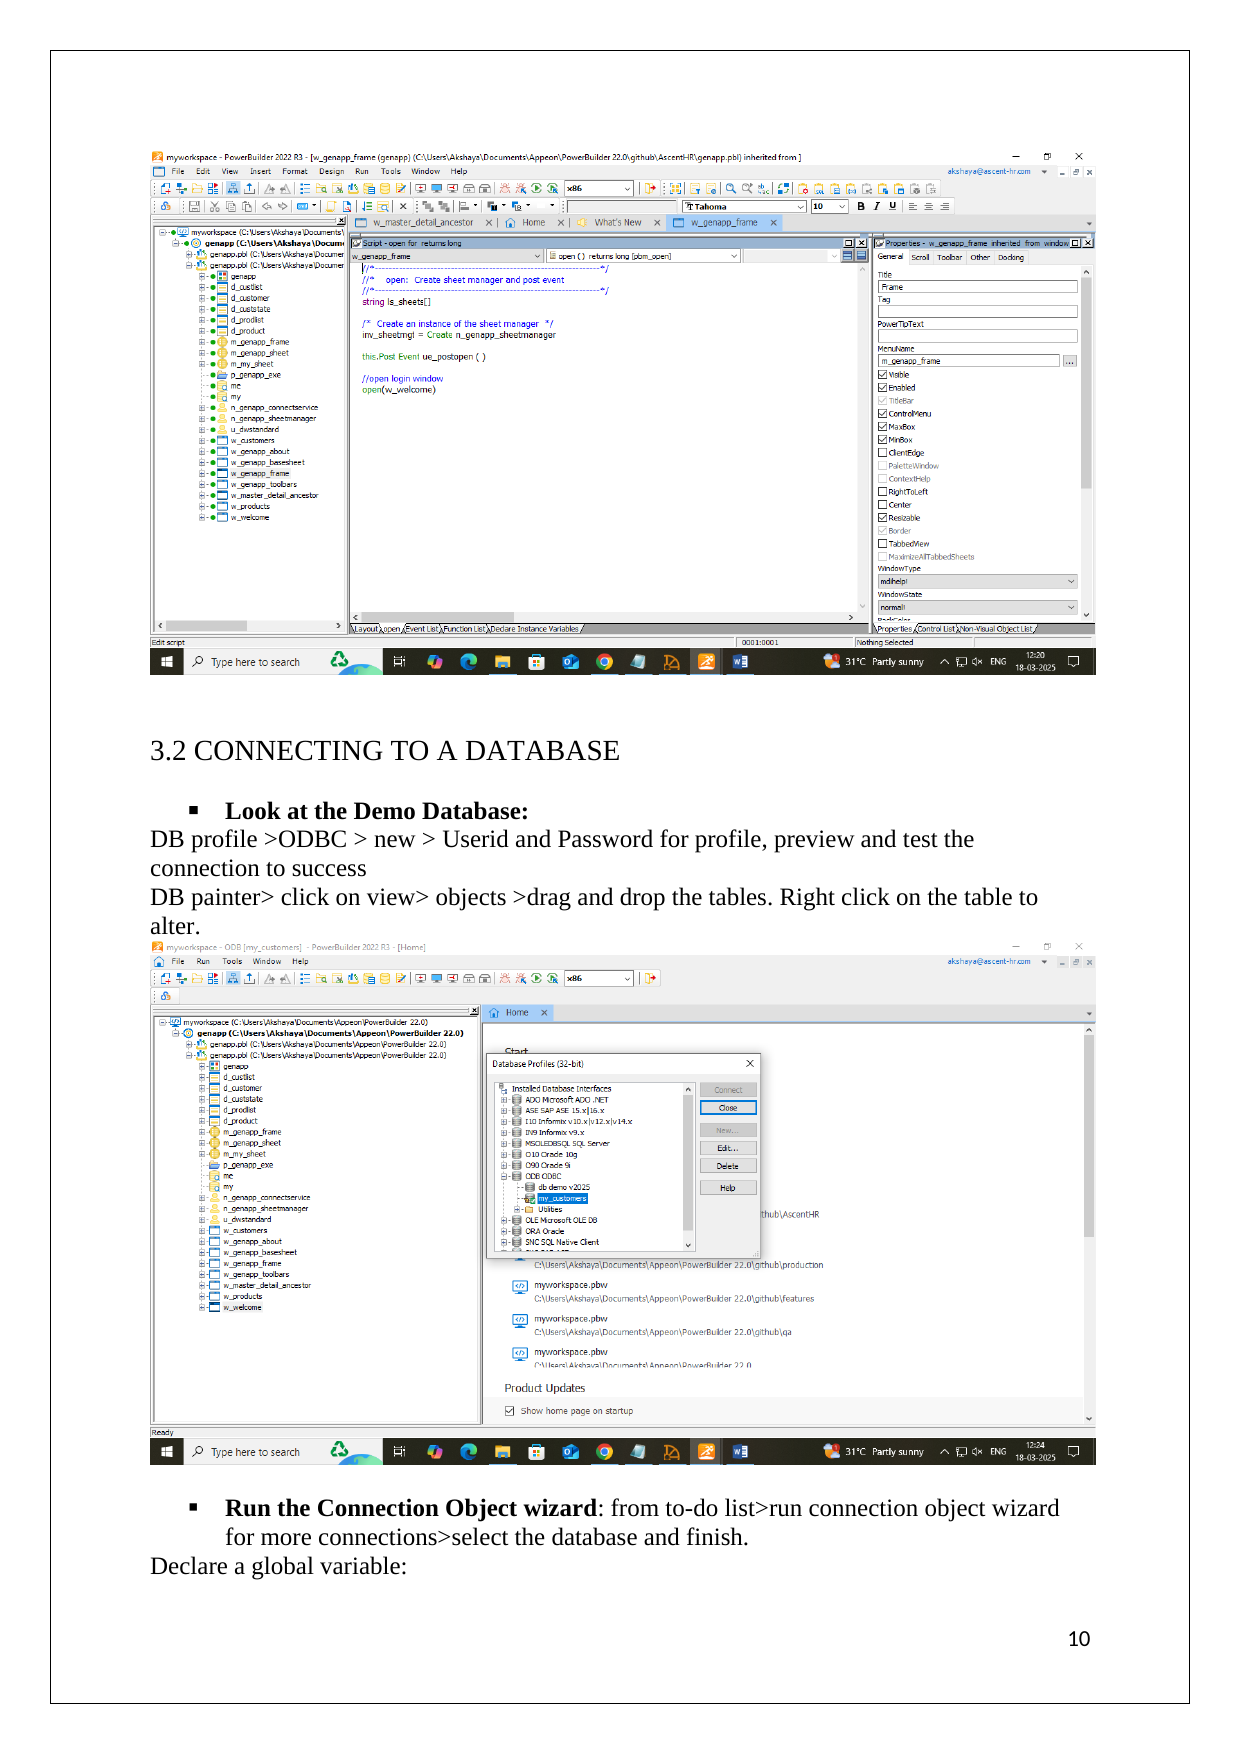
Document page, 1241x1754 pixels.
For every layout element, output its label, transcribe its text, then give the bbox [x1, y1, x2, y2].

picture [150, 939, 1096, 1465]
picture [150, 149, 1096, 675]
list Run the Connection Object wizard: from to-do list>run connection object wizard for more connections>select the database and finish. [187, 1493, 1090, 1551]
text Declare a global variable: [150, 1551, 1090, 1579]
list Look at the Demo Database: [187, 796, 1090, 824]
text 3.2 CONNECTING TO A DATABASE [150, 733, 1090, 767]
text DB profile >ODBC > new > Userid and Password for profile, preview and test the connection to success [150, 824, 1090, 882]
text DB painter> click on view> objects >drag and drop the tables. Right click on the table to alter. [150, 882, 1090, 939]
